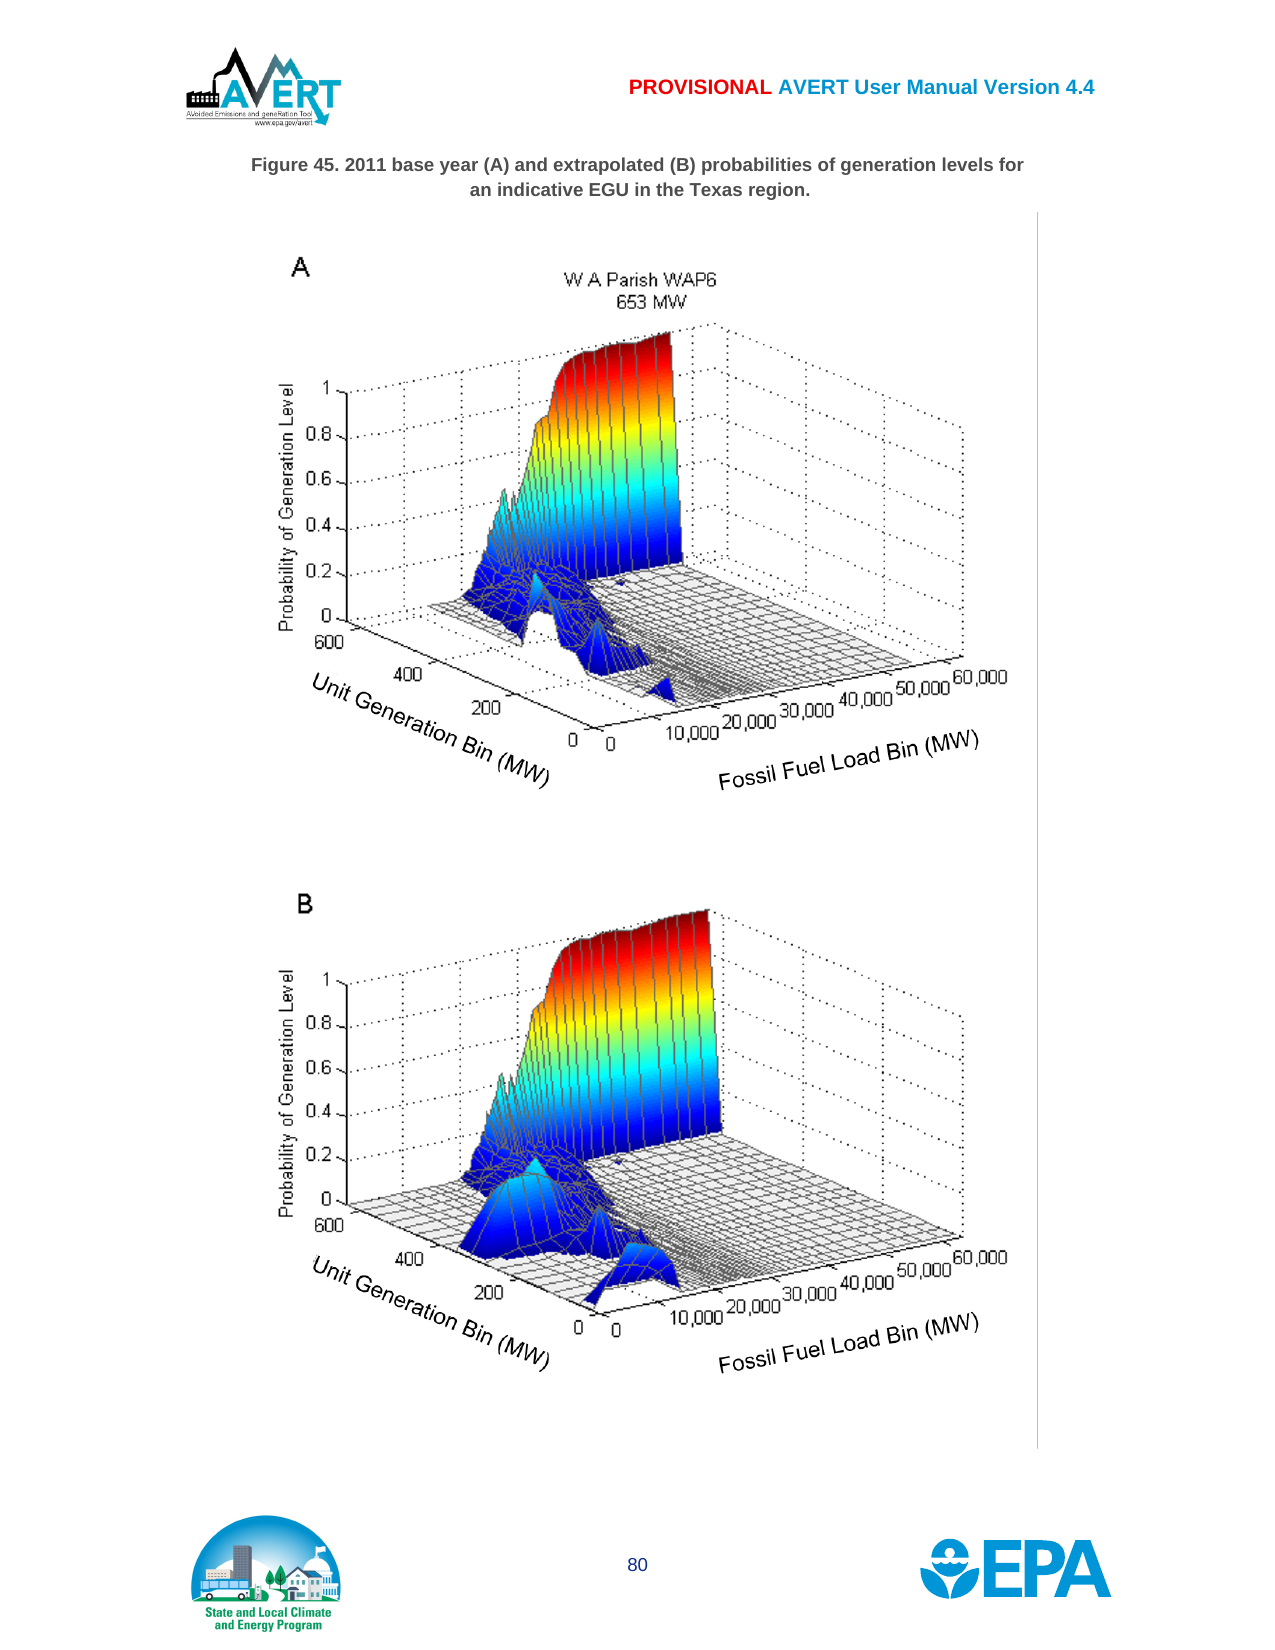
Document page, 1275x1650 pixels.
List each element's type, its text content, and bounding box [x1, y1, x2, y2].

text Figure 45. 2011 base year (A) and extrapolated (B) probabilities of generation levels for an indicative EGU in the Texas region. [180, 150, 1095, 200]
picture [180, 40, 347, 131]
picture [184, 1513, 348, 1640]
picture [242, 212, 1038, 1449]
